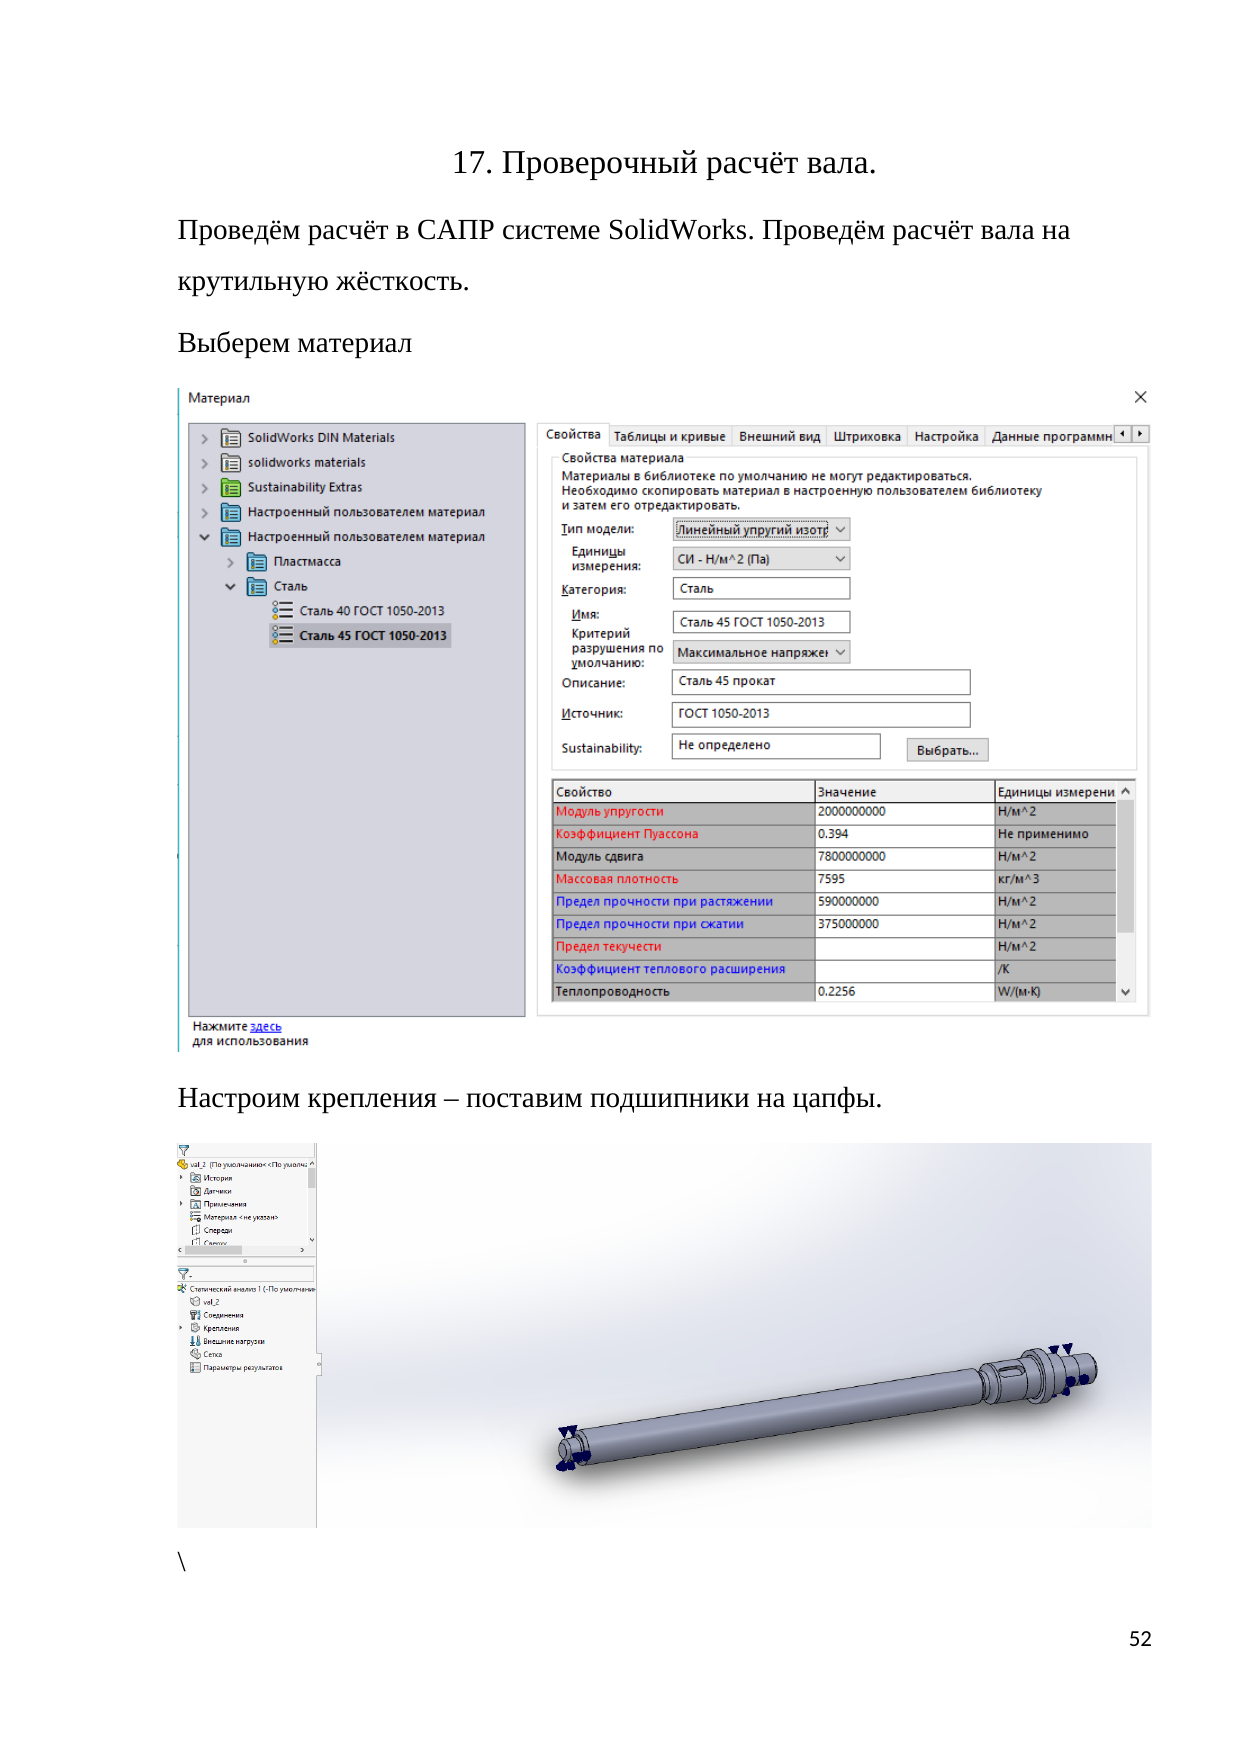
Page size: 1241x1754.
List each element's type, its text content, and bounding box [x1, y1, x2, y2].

text Проведём расчёт в САПР системе SolidWorks. Проведём расчёт вала на крутильную жёсткость. [177, 212, 1152, 296]
picture [177, 388, 1152, 1052]
picture [177, 1143, 1152, 1528]
text Выберем материал [177, 325, 1152, 359]
subtitle 17. Проверочный расчёт вала. [177, 142, 1152, 181]
text Настроим крепления – поставим подшипники на цапфы. [177, 1081, 1152, 1114]
text \ [177, 1528, 1152, 1578]
